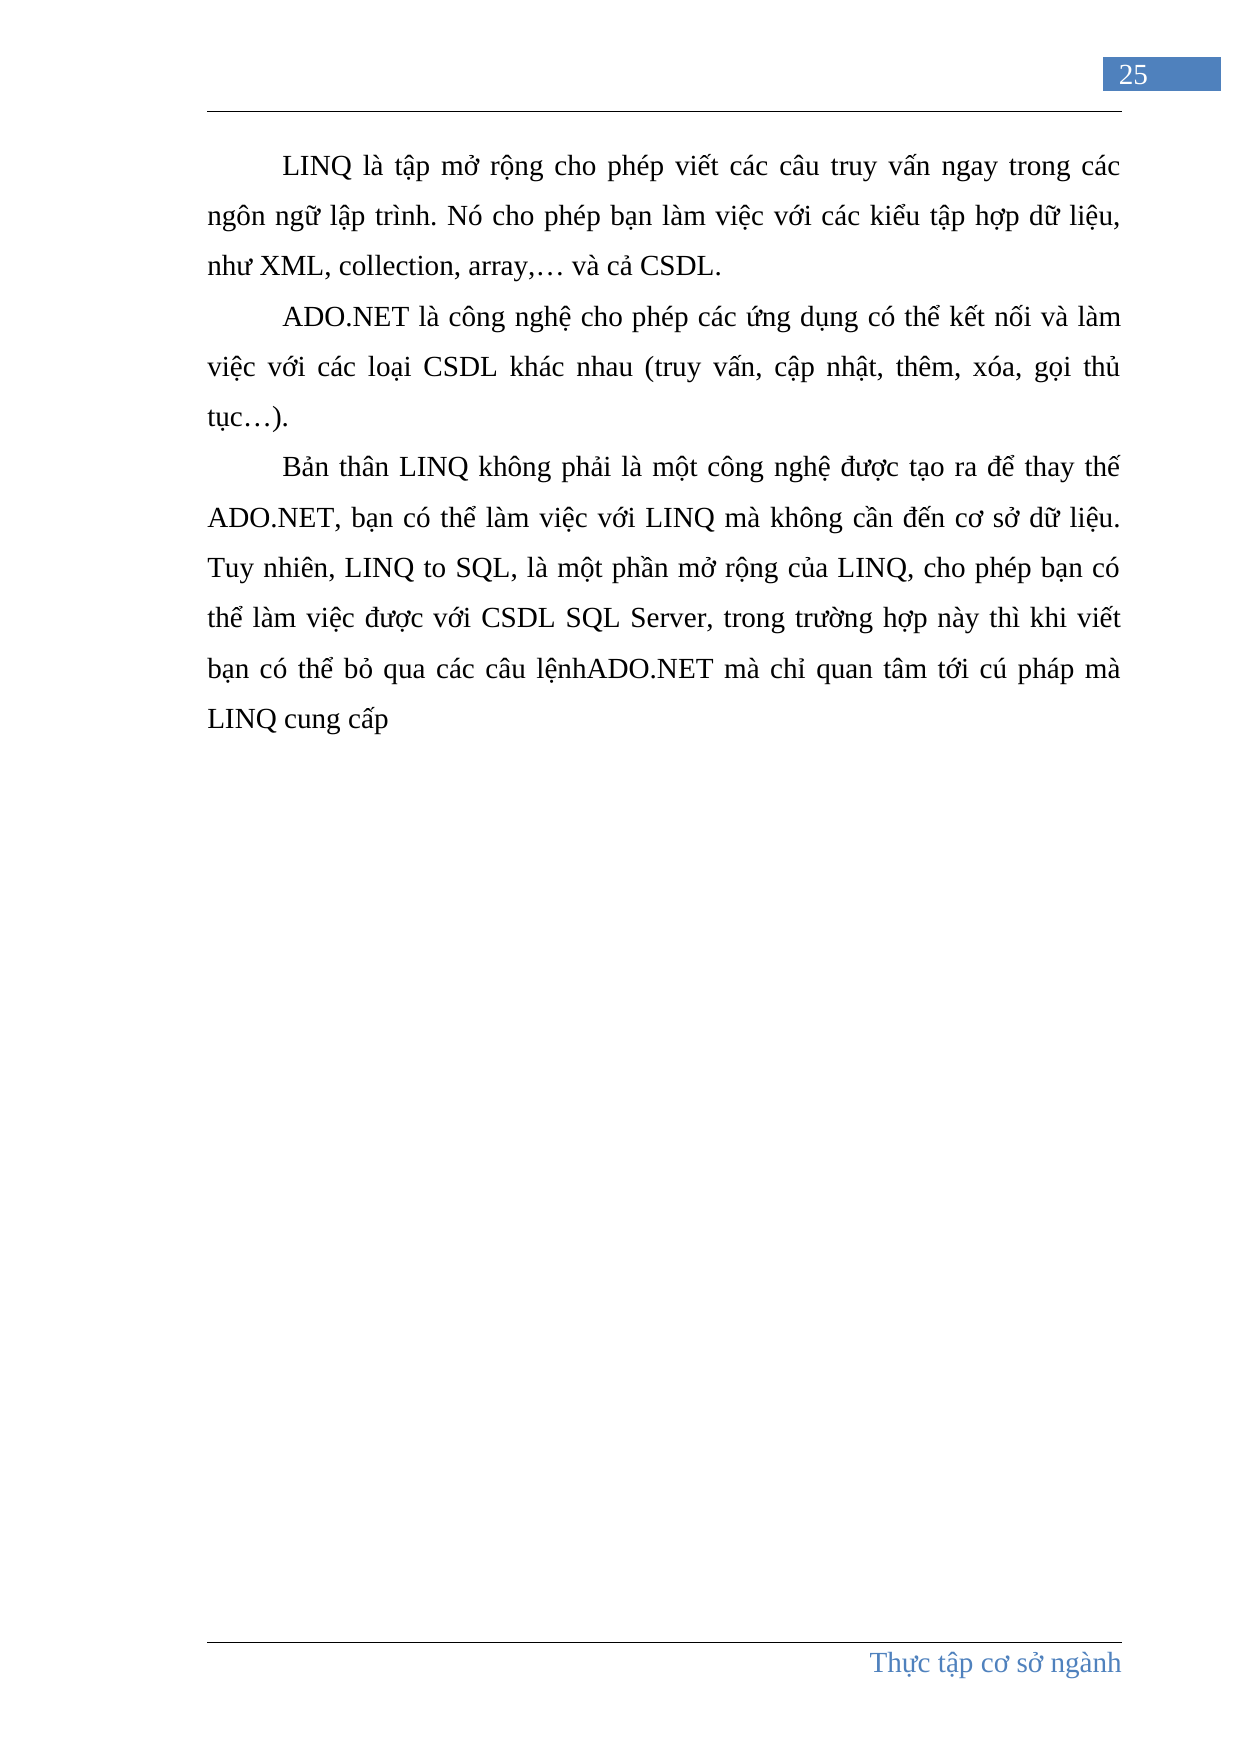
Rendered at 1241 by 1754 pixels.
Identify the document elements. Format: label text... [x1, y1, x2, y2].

text Bản thân LINQ không phải là một công nghệ được tạo ra để thay thế ADO.NET, bạn có thể làm việc với LINQ mà không cần đến cơ sở dữ liệu. Tuy nhiên, LINQ to SQL, là một phần mở rộng của LINQ, cho phép bạn có thể làm việc được với CSDL SQL Server, trong trường hợp này thì khi viết bạn có thể bỏ qua các câu lệnhADO.NET mà chỉ quan tâm tới cú pháp mà LINQ cung cấp [207, 449, 1122, 735]
text LINQ là tập mở rộng cho phép viết các câu truy vấn ngay trong các ngôn ngữ lập trình. Nó cho phép bạn làm việc với các kiểu tập hợp dữ liệu, như XML, collection, array,… và cả CSDL. [207, 148, 1122, 282]
text ADO.NET là công nghệ cho phép các ứng dụng có thể kết nối và làm việc với các loại CSDL khác nhau (truy vấn, cập nhật, thêm, xóa, gọi thủ tục…). [207, 299, 1122, 433]
